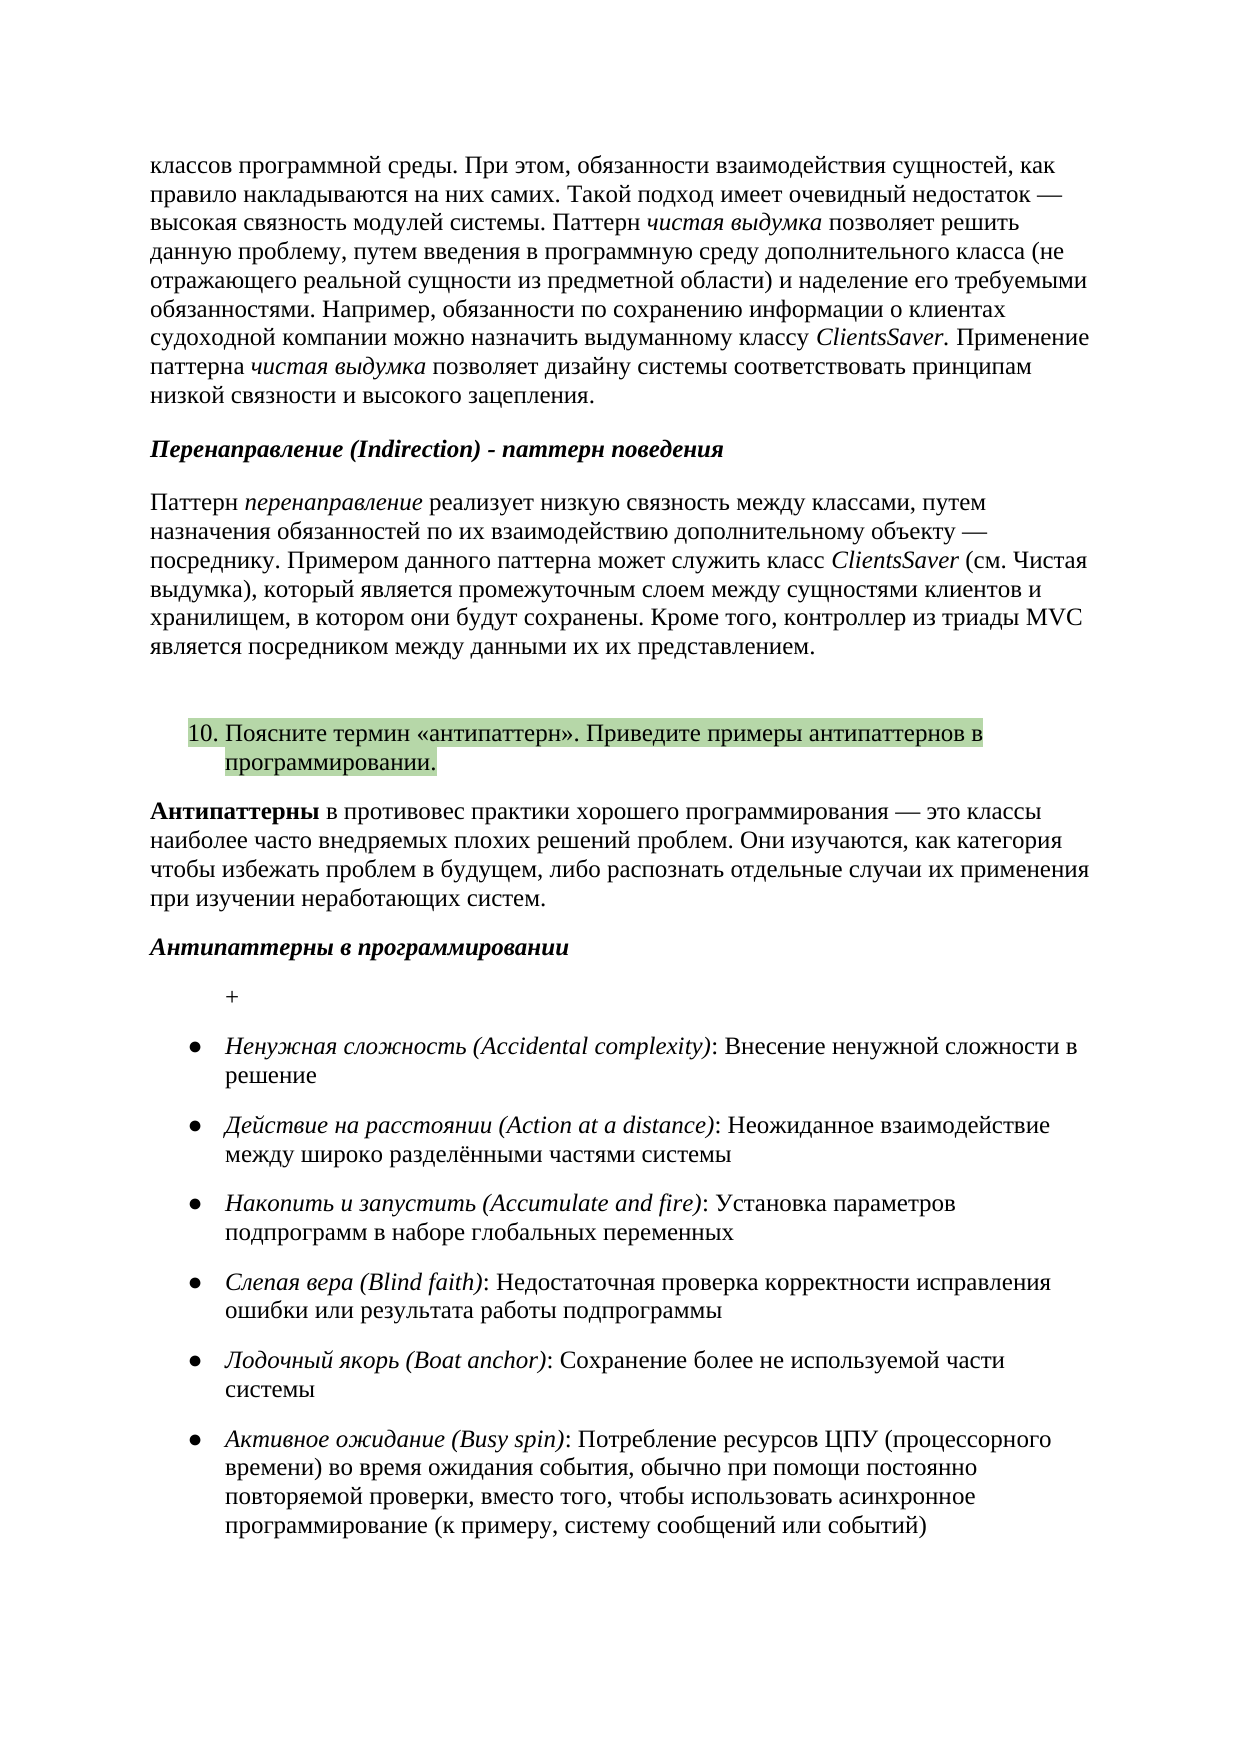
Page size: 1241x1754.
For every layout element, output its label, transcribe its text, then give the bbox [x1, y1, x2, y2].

list Лодочный якорь (Boat anchor): Сохранение более не используемой части системы [187, 1345, 1090, 1403]
list Действие на расстоянии (Action at a distance): Неожиданное взаимодействие между широко разделёнными частями системы [187, 1110, 1090, 1167]
list Активное ожидание (Busy spin): Потребление ресурсов ЦПУ (процессорного времени) во время ожидания события, обычно при помощи постоянно повторяемой проверки, вместо того, чтобы использовать асинхронное программирование (к примеру, систему сообщений или событий) [187, 1423, 1090, 1539]
text Перенаправление (Indirection) - паттерн поведения [150, 434, 1153, 462]
text Антипаттерны в противовес практики хорошего программирования — это классы наиболее часто внедряемых плохих решений проблем. Они изучаются, как категория чтобы избежать проблем в будущем, либо распознать отдельные случаи их применения при изучении неработающих систем. [150, 796, 1090, 911]
list Слепая вера (Blind faith): Недостаточная проверка корректности исправления ошибки или результата работы подпрограммы [187, 1267, 1090, 1324]
text Паттерн перенаправление реализует низкую связность между классами, путем назначения обязанностей по их взаимодействию дополнительному объекту — посреднику. Примером данного паттерна может служить класс ClientsSaver (см. Чистая выдумка), который является промежуточным слоем между сущностями клиентов и хранилищем, в котором они будут сохранены. Кроме того, контроллер из триады MVC является посредником между данными их их представлением. [150, 487, 1153, 660]
text Антипаттерны в программировании [150, 932, 1159, 961]
subtitle 10. Поясните термин «антипаттерн». Приведите примеры антипаттернов в программировании. [437, 718, 1090, 776]
list Ненужная сложность (Accidental complexity): Внесение ненужной сложности в решение [187, 1031, 1090, 1089]
list Накопить и запустить (Accumulate and fire): Установка параметров подпрограмм в наборе глобальных переменных [187, 1188, 1090, 1246]
text + [225, 982, 1090, 1011]
